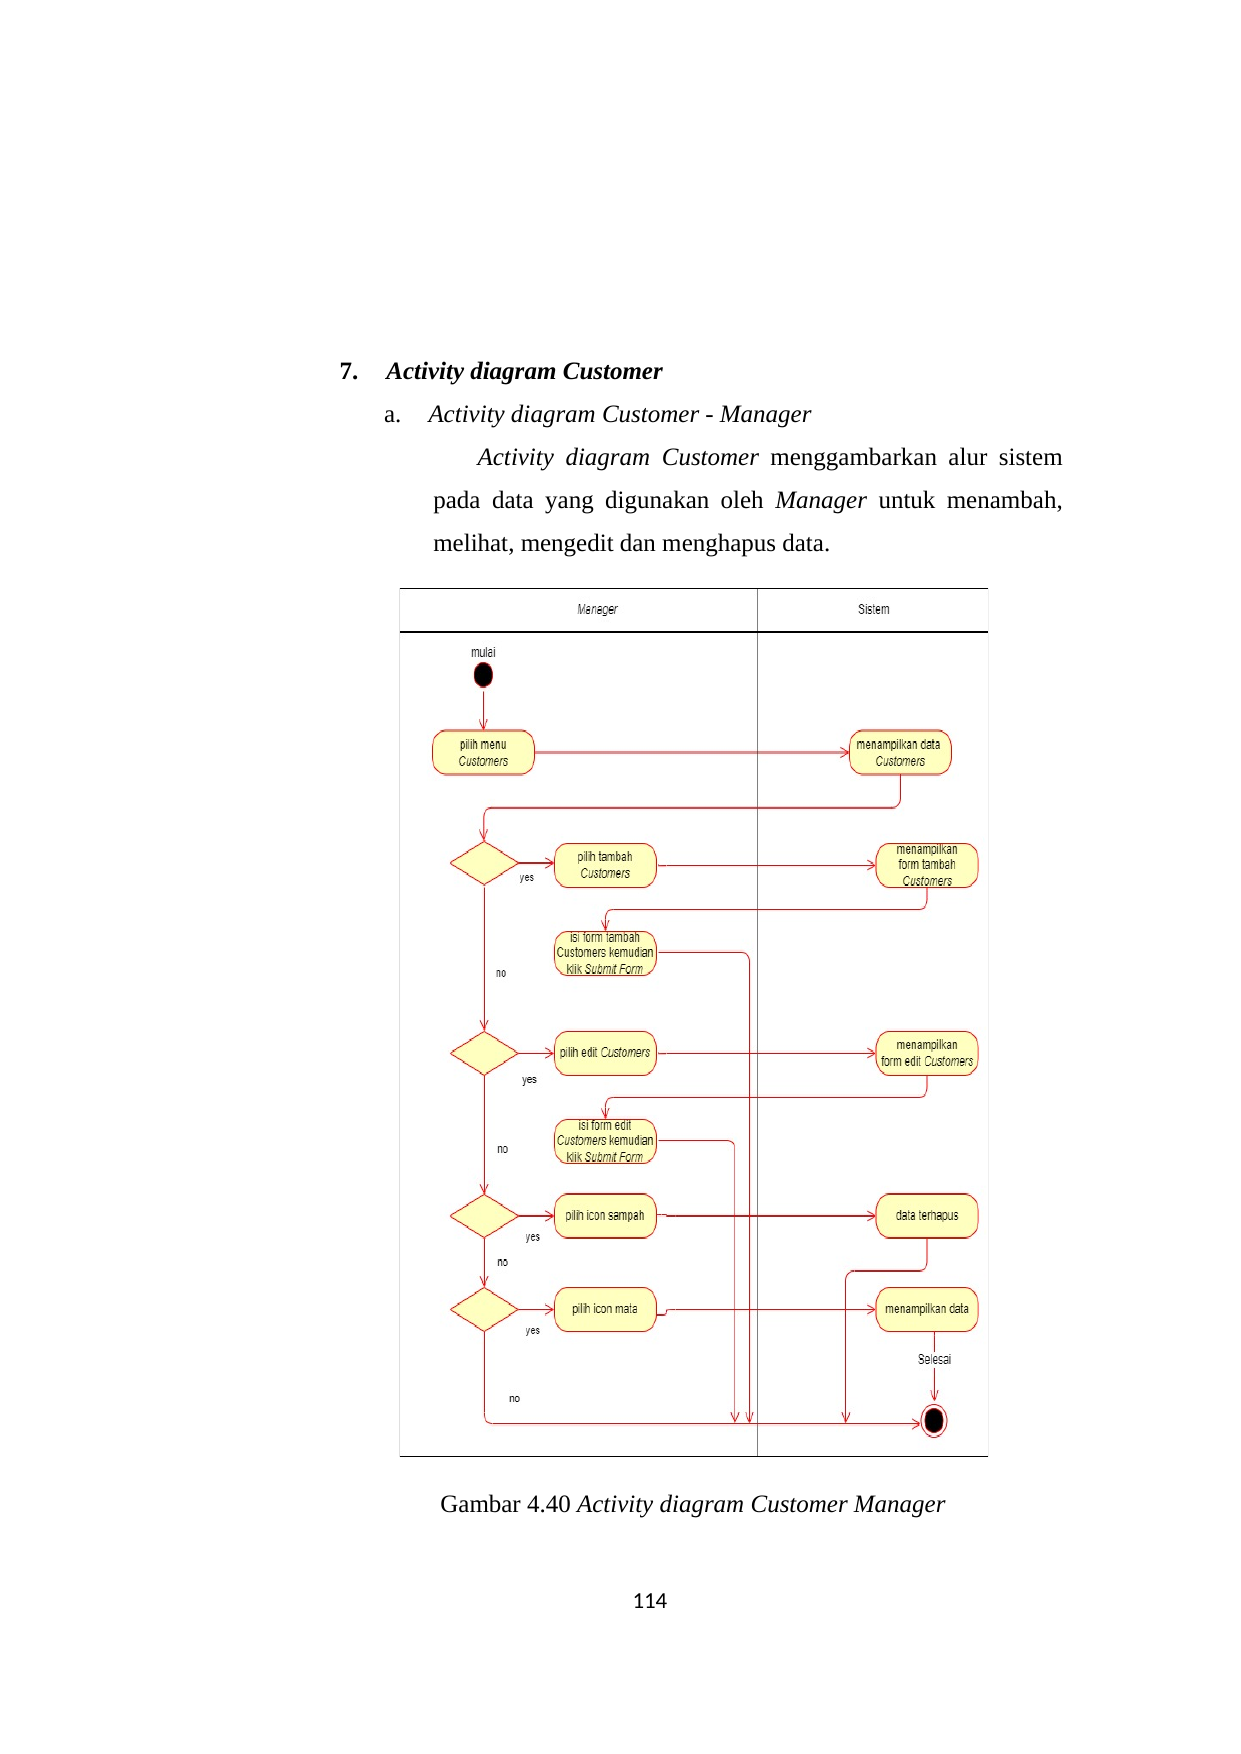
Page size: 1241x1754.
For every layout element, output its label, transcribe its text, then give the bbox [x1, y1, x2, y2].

list Activity diagram Customer - Manager [384, 399, 1063, 428]
picture [399, 588, 989, 1459]
text Gambar 4.40 Activity diagram Customer Manager [281, 1489, 1063, 1517]
text Activity diagram Customer menggambarkan alur sistem pada data yang digunakan oleh Manager untuk menambah, melihat, mengedit dan menghapus data. [433, 442, 1063, 557]
list Activity diagram Customer [339, 356, 1063, 384]
